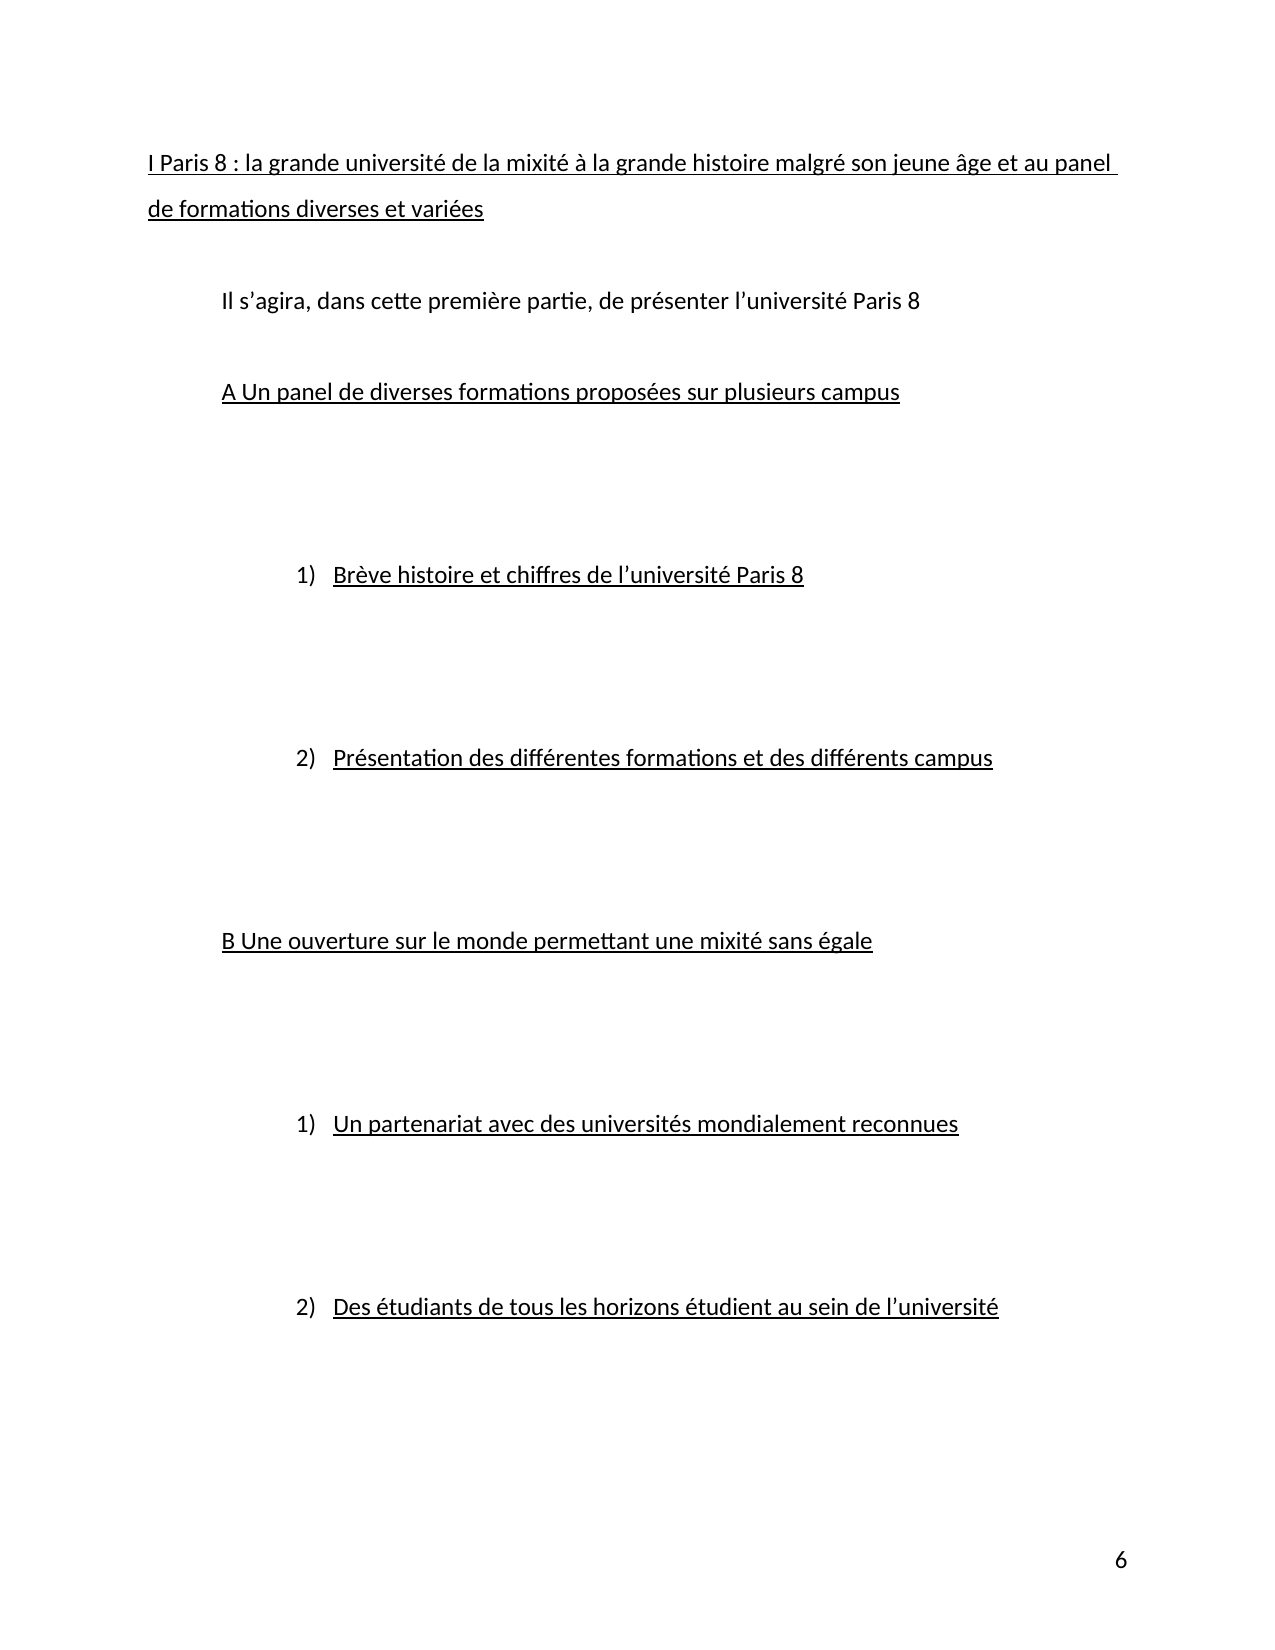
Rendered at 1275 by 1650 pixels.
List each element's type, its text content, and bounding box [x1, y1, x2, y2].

text B Une ouverture sur le monde permettant une mixité sans égale [148, 925, 1127, 956]
text A Un panel de diverses formations proposées sur plusieurs campus [148, 376, 1127, 407]
list Un partenariat avec des universités mondialement reconnues [296, 1108, 1127, 1138]
list Des étudiants de tous les horizons étudient au sein de l’université [296, 1291, 1127, 1321]
list Brève histoire et chiffres de l’université Paris 8 [296, 559, 1127, 590]
text I Paris 8 : la grande université de la mixité à la grande histoire malgré son jeune âge et au panel de formations diverses et variées [148, 148, 1127, 224]
text Il s’agira, dans cette première partie, de présenter l’université Paris 8 [148, 285, 1127, 315]
list Présentation des différentes formations et des différents campus [296, 742, 1127, 773]
